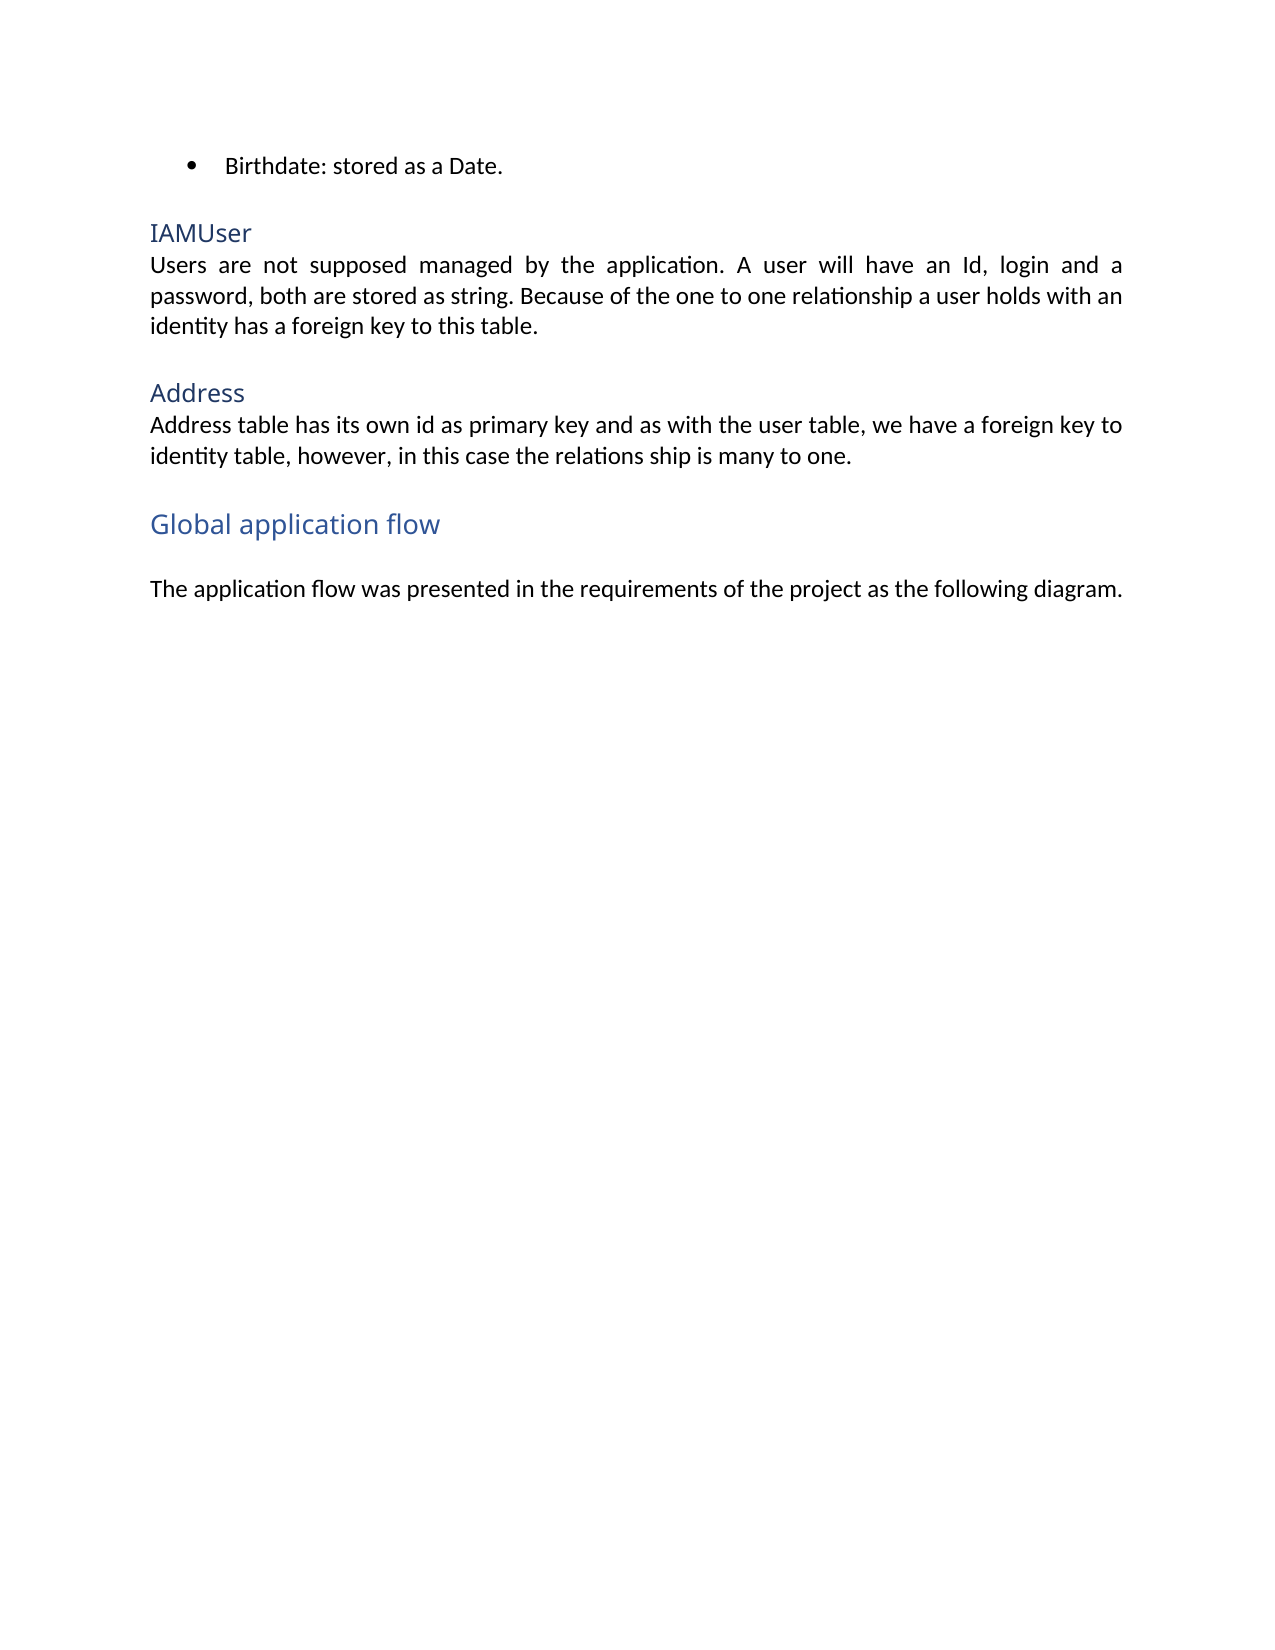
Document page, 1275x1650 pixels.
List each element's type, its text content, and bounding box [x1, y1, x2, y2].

text Address table has its own id as primary key and as with the user table, we have a foreign key to identity table, however, in this case the relations ship is many to one. [150, 409, 1125, 471]
subtitle Address [150, 376, 1125, 409]
text The application flow was presented in the requirements of the project as the following diagram. [150, 573, 1125, 603]
subtitle Global application flow [150, 505, 1125, 542]
text Users are not supposed managed by the application. A user will have an Id, login and a password, both are stored as string. Because of the one to one relationship a user holds with an identity has a foreign key to this table. [150, 249, 1125, 341]
subtitle IAMUser [150, 215, 1125, 249]
list Birthdate: stored as a Date. [187, 150, 1125, 181]
